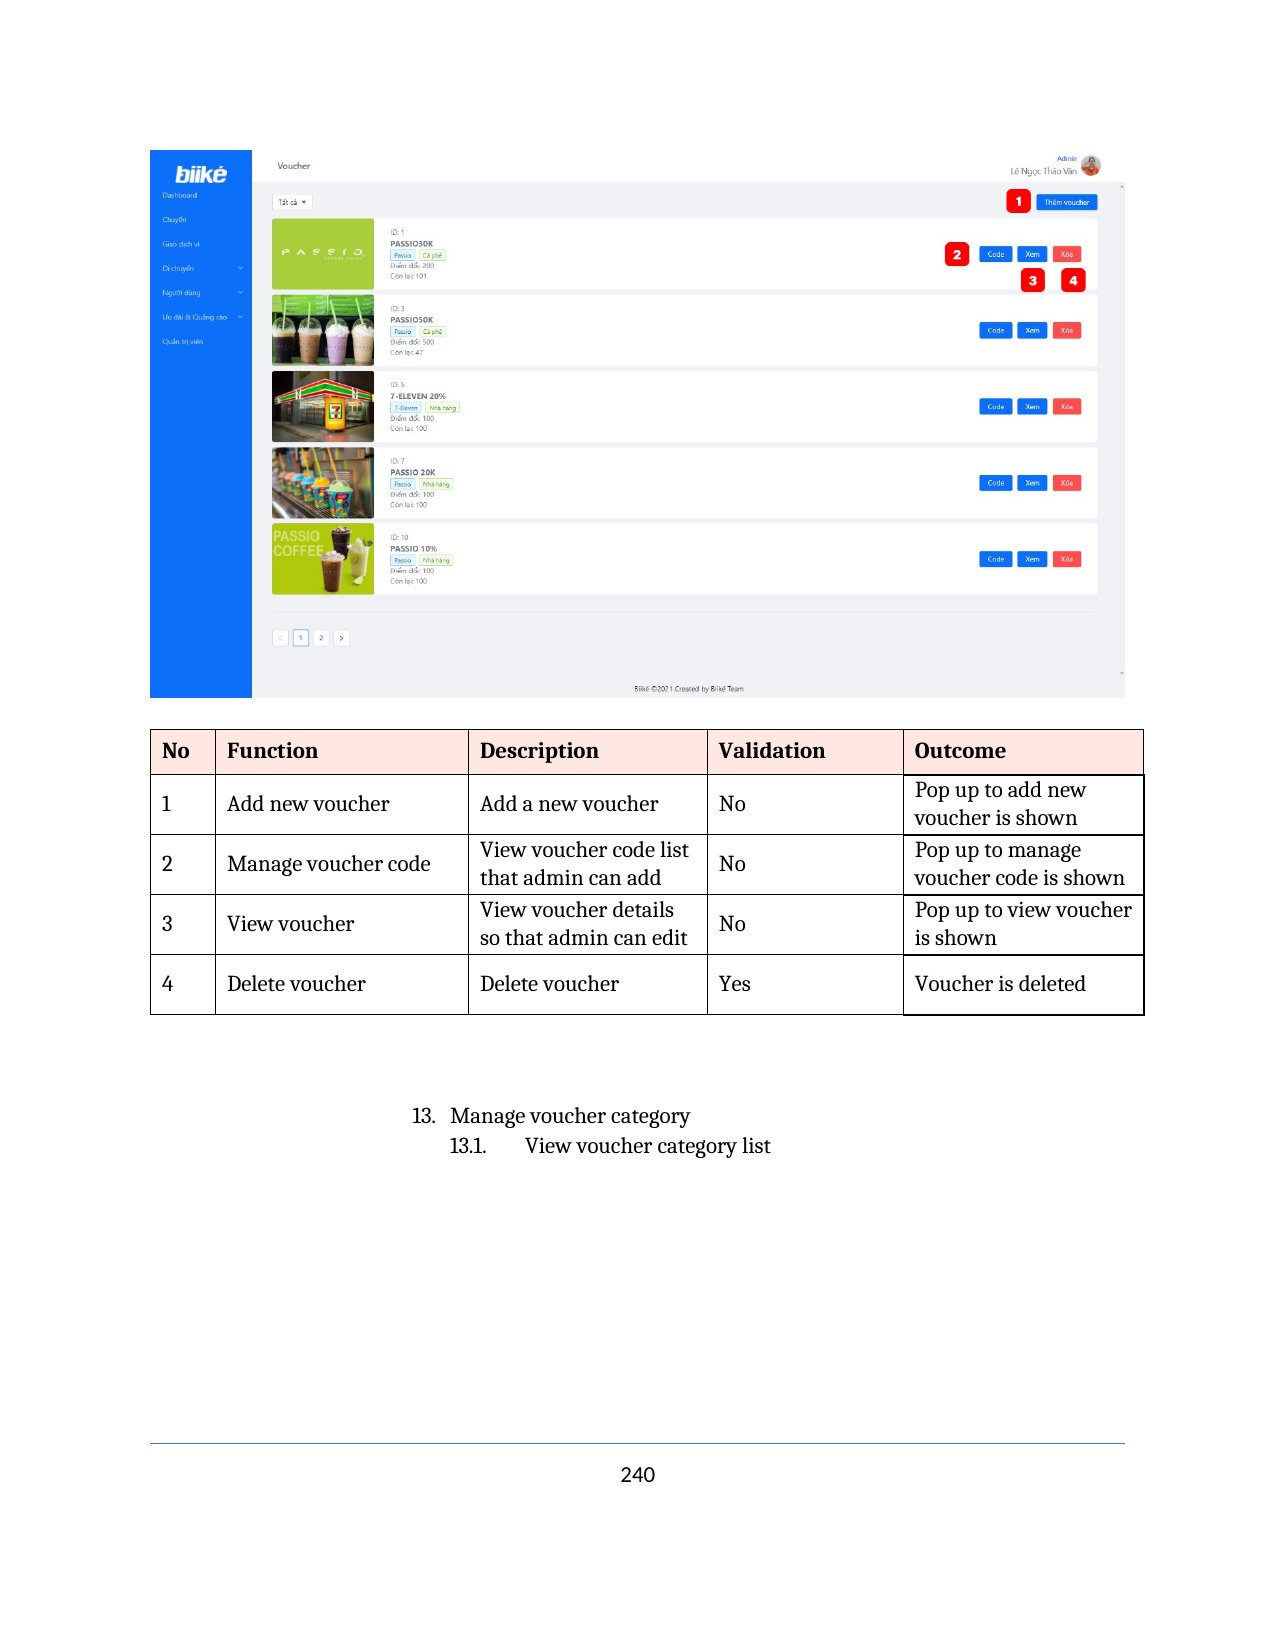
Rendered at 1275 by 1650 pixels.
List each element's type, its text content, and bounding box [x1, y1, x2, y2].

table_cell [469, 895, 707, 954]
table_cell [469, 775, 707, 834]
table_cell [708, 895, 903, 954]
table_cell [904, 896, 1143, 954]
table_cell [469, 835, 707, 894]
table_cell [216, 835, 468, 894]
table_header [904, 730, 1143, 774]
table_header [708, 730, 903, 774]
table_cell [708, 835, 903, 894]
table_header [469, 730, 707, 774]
list Manage voucher category [412, 1102, 1125, 1129]
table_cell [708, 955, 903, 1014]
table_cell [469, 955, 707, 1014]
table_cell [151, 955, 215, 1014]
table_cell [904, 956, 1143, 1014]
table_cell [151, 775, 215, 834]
list View voucher category list [450, 1133, 1125, 1159]
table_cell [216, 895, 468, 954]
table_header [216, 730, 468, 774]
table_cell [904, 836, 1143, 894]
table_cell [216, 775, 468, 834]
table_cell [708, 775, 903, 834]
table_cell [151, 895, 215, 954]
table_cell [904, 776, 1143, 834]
picture [150, 150, 1125, 698]
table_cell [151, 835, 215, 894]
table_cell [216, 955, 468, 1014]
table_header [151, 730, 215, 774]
